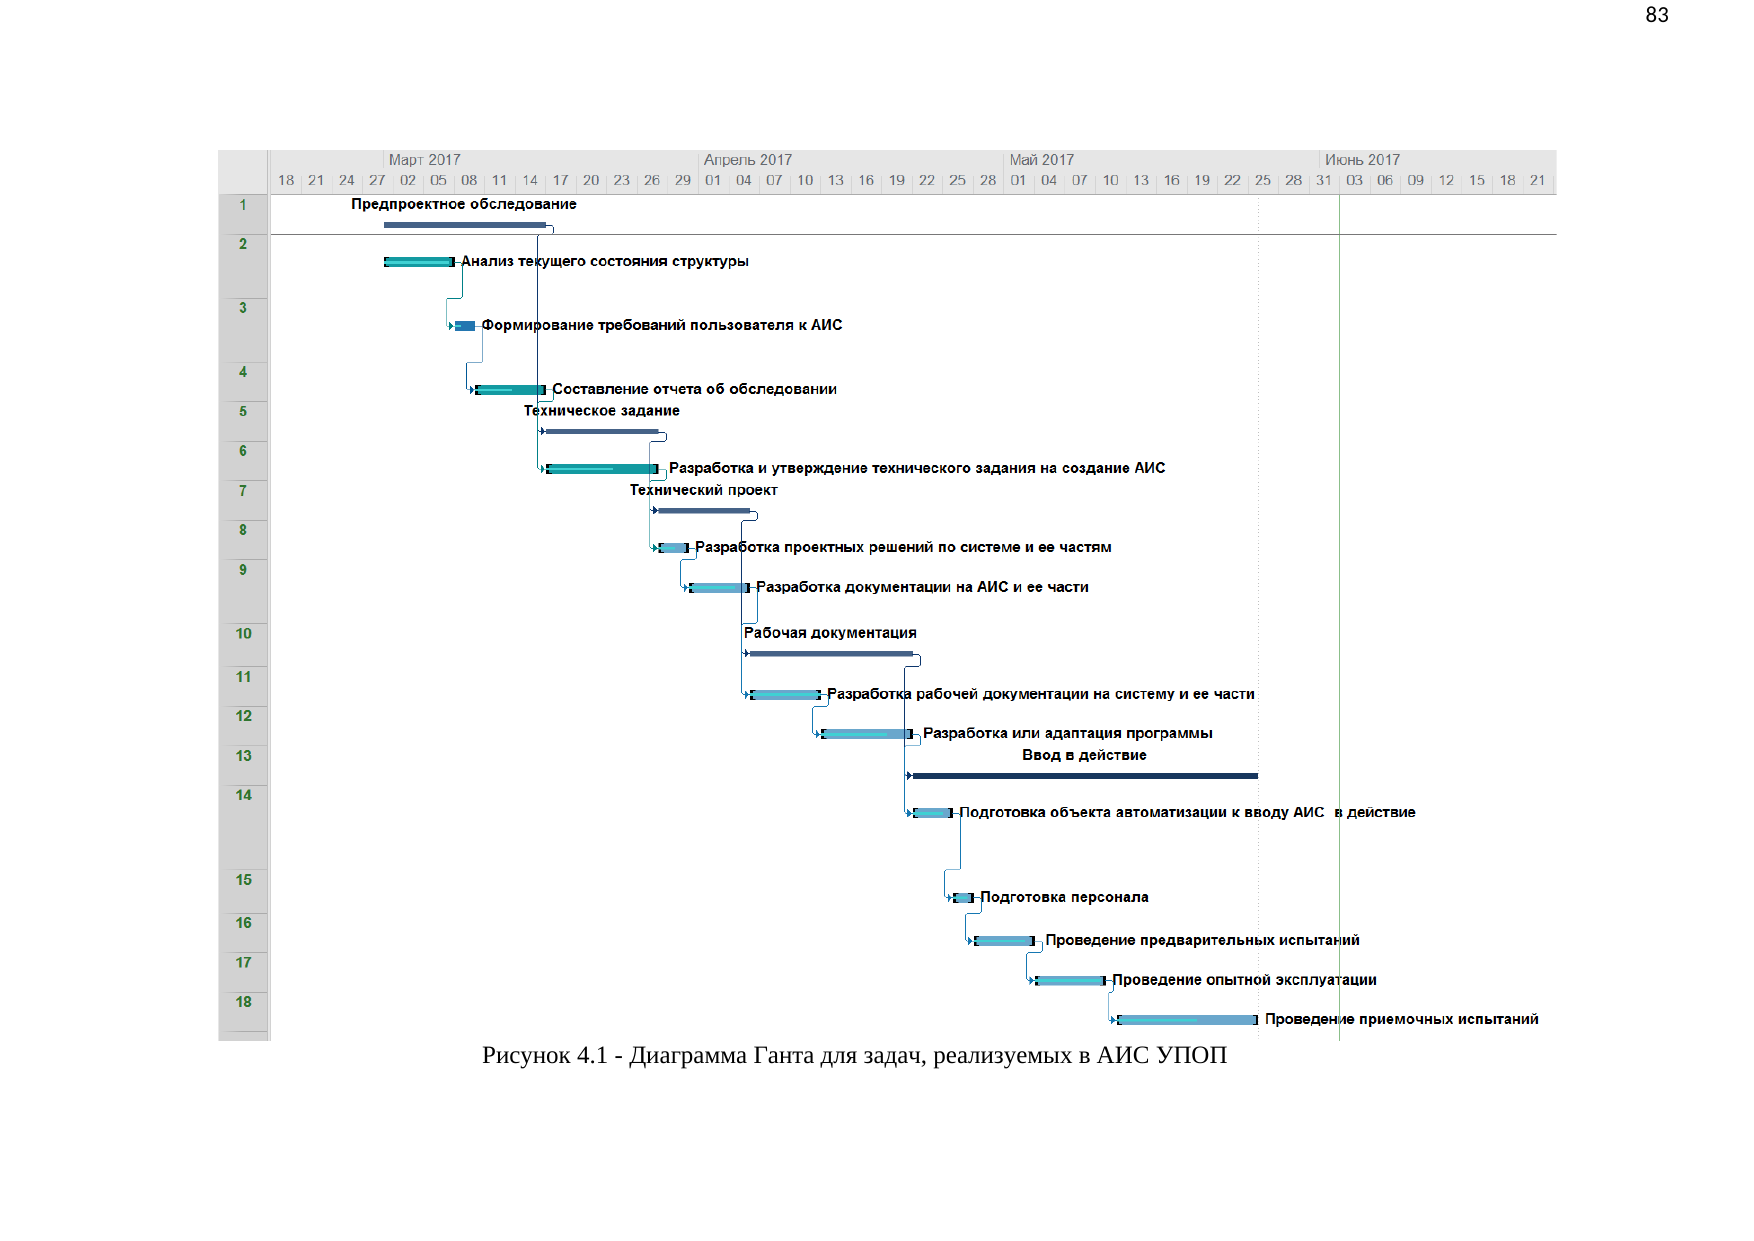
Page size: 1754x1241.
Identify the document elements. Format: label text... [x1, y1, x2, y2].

text Рисунок 4.1 - Диаграмма Ганта для задач, реализуемых в АИС УПОП [106, 1041, 1668, 1069]
picture [218, 150, 1557, 1041]
